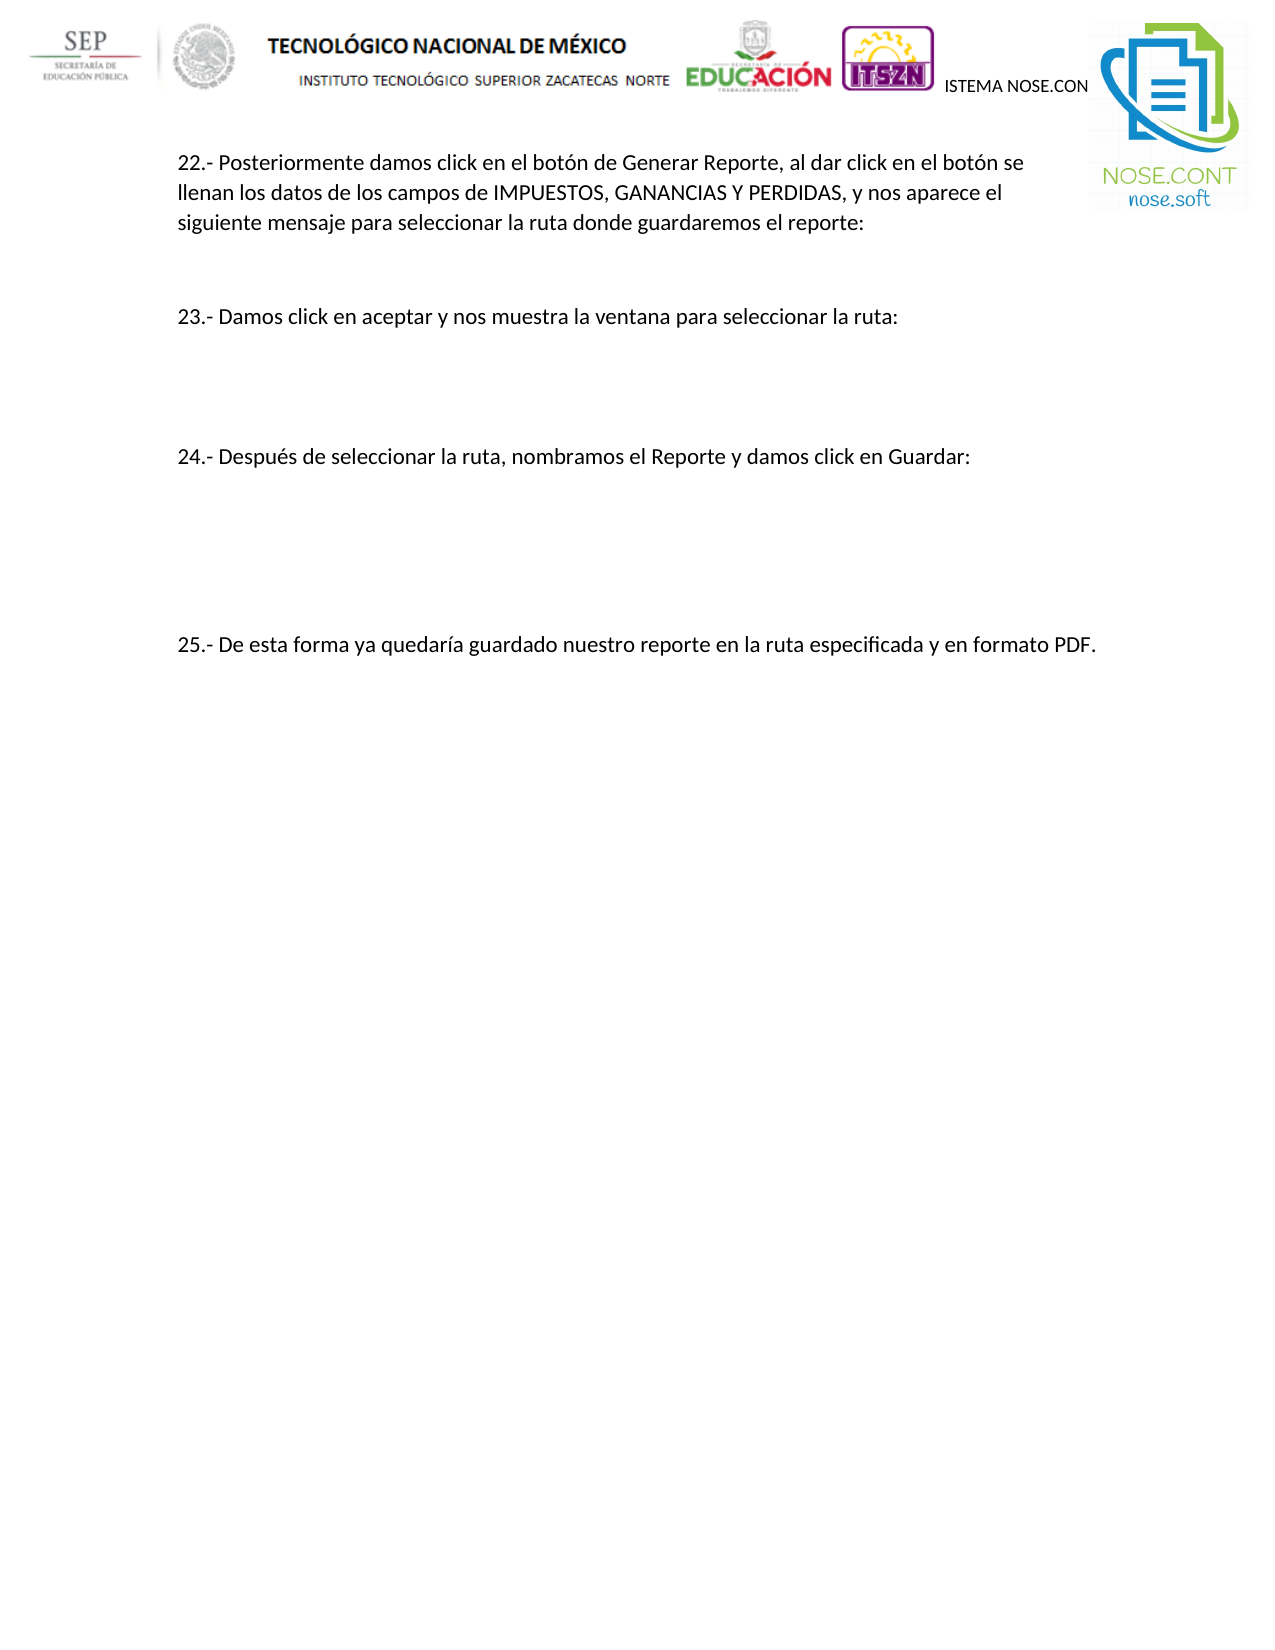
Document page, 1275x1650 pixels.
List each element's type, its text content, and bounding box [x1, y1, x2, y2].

text 25.- De esta forma ya quedaría guardado nuestro reporte en la ruta especificada y en formato PDF. [177, 630, 1098, 658]
picture [1087, 23, 1250, 211]
text 23.- Damos click en aceptar y nos muestra la ventana para seleccionar la ruta: [177, 302, 1098, 330]
text 22.- Posteriormente damos click en el botón de Generar Reporte, al dar click en el botón se llenan los datos de los campos de IMPUESTOS, GANANCIAS Y PERDIDAS, y nos aparece el siguiente mensaje para seleccionar la ruta donde guardaremos el reporte: [177, 148, 1098, 236]
picture [28, 20, 944, 104]
text 24.- Después de seleccionar la ruta, nombramos el Reporte y damos click en Guardar: [177, 442, 1098, 470]
